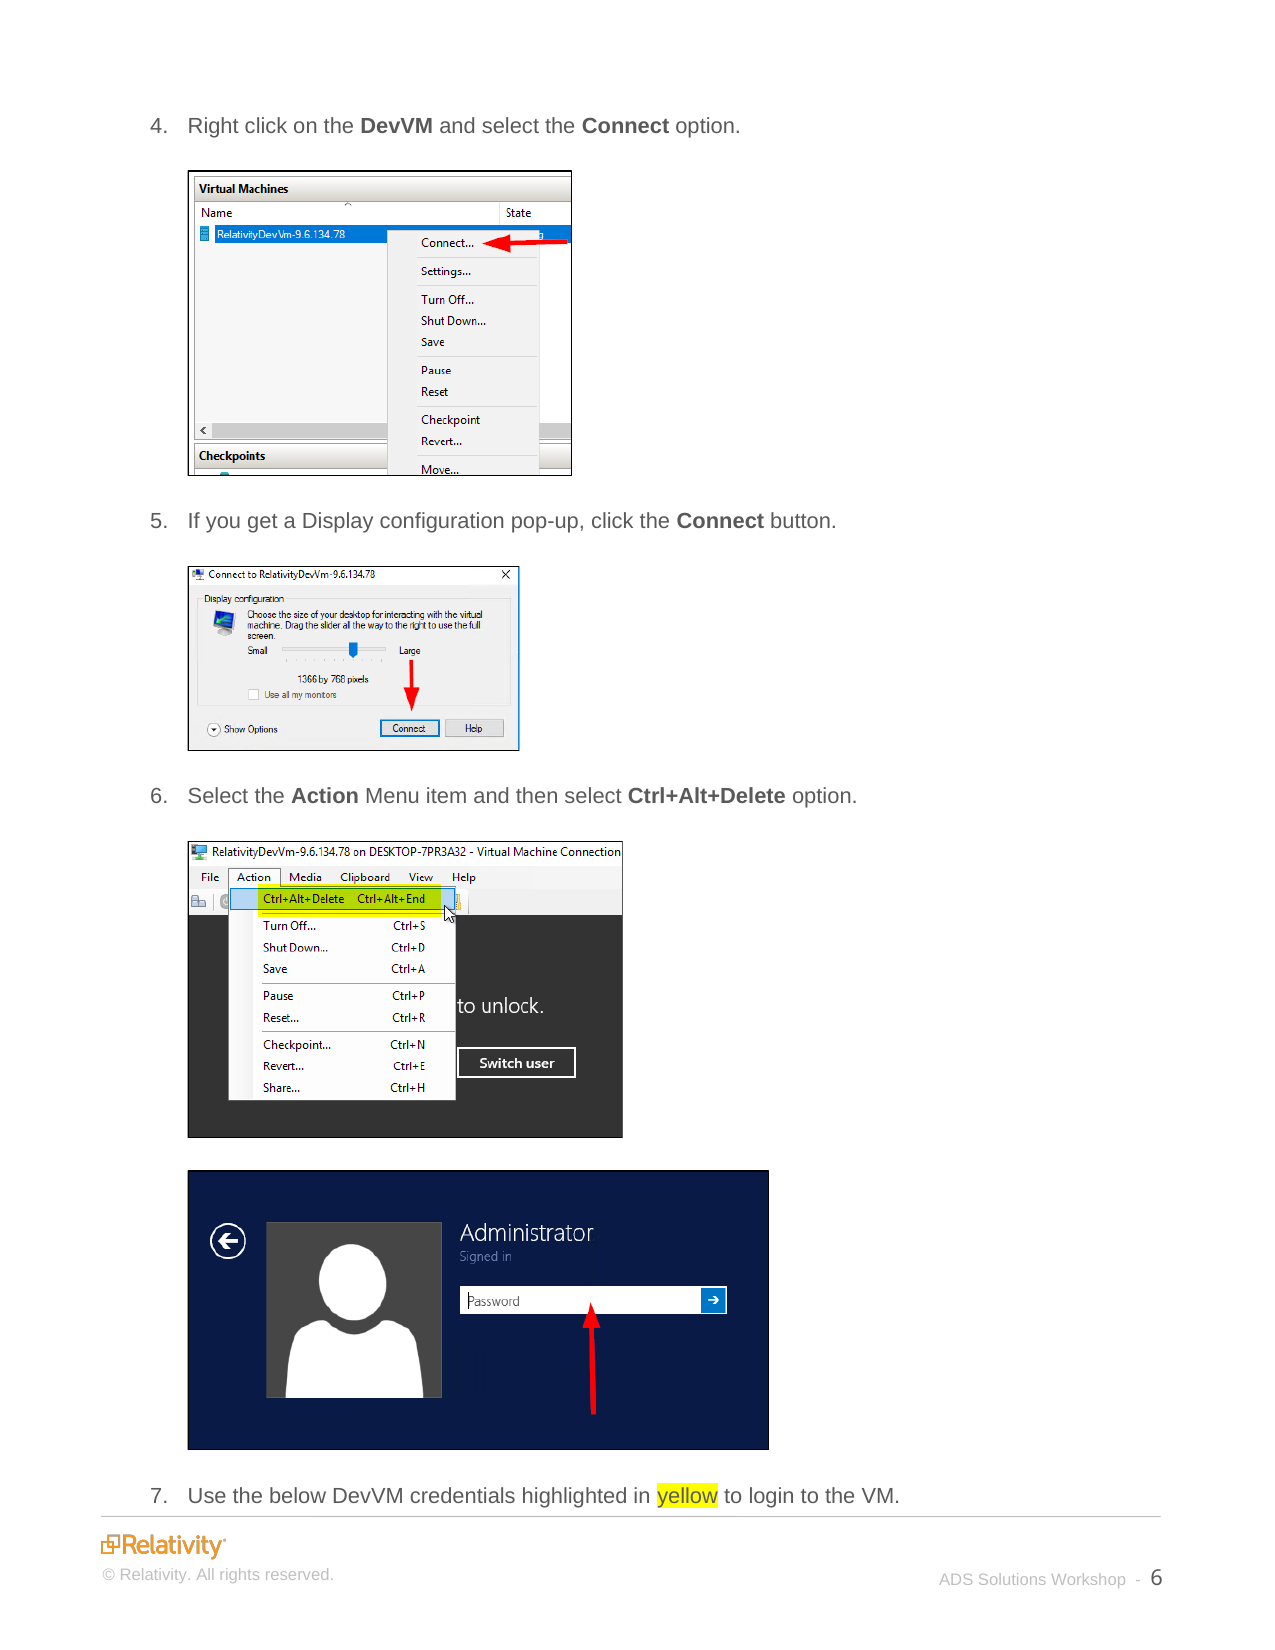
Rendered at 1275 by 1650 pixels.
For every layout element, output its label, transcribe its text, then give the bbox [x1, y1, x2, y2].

list Select the Action Menu item and then select Ctrl+Alt+Delete option. [150, 783, 1162, 808]
list Right click on the DevVM and select the Connect option. [150, 112, 1162, 138]
list Use the below DevVM credentials highlighted in yellow to login to the VM. [150, 1483, 657, 1508]
picture [100, 1534, 227, 1560]
picture [187, 1170, 769, 1450]
list If you get a Display configuration pop-up, click the Connect button. [150, 508, 1162, 533]
picture [187, 841, 623, 1138]
list Use the below DevVM credentials highlighted in yellow to login to the VM. [718, 1483, 1162, 1508]
picture [187, 170, 572, 476]
picture [187, 566, 520, 751]
